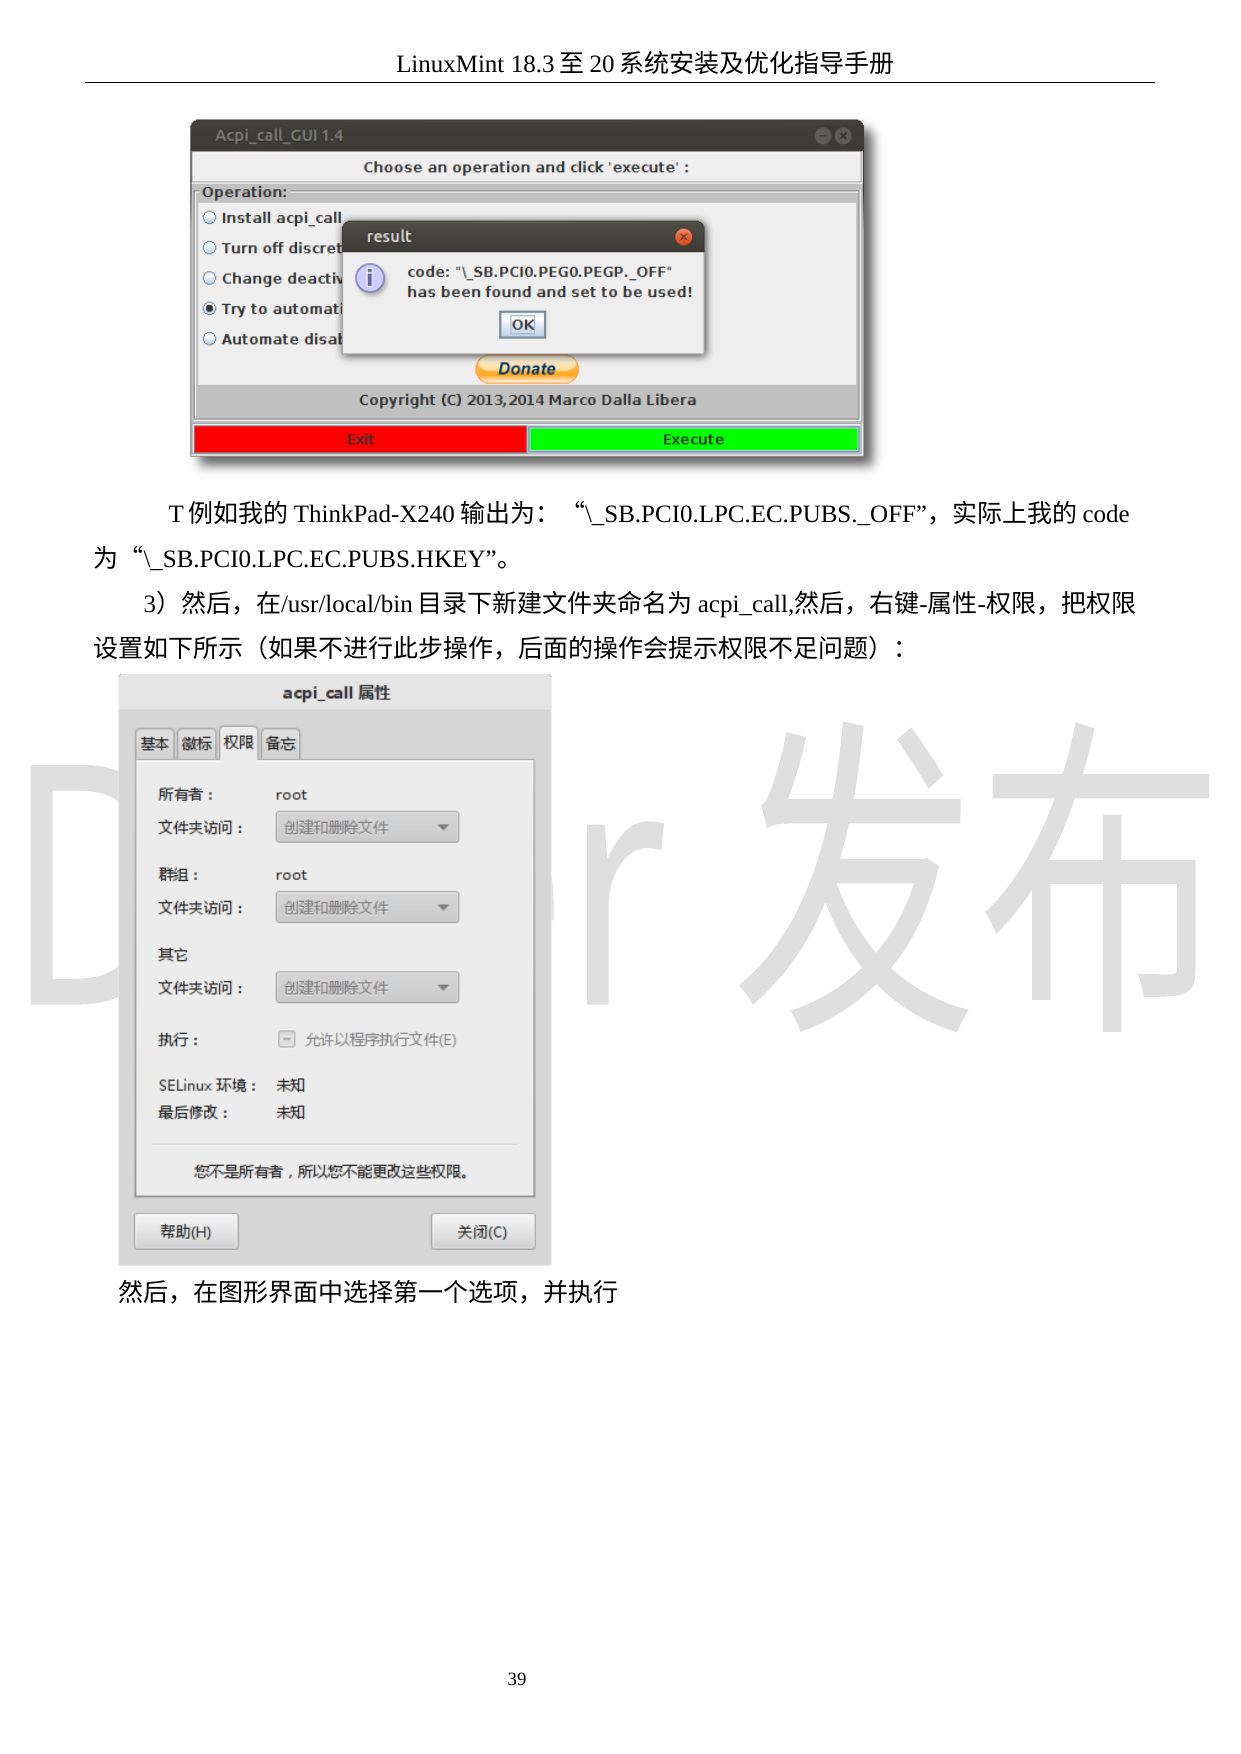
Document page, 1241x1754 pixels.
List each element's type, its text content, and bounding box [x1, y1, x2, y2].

picture [168, 97, 890, 486]
list 然后，在/usr/local/bin目录下新建文件夹命名为acpi_call,然后，右键-属性-权限，把权限设置如下所示（如果不进行此步操作，后面的操作会提示权限不足问题）： [93, 584, 1147, 665]
picture [118, 674, 552, 1266]
text T例如我的ThinkPad-X240输出为：“\_SB.PCI0.LPC.EC.PUBS._OFF”，实际上我的code为“\_SB.PCI0.LPC.EC.PUBS.HKEY”。 [93, 493, 1147, 574]
list 然后，在图形界面中选择第一个选项，并执行 [93, 1272, 1147, 1309]
